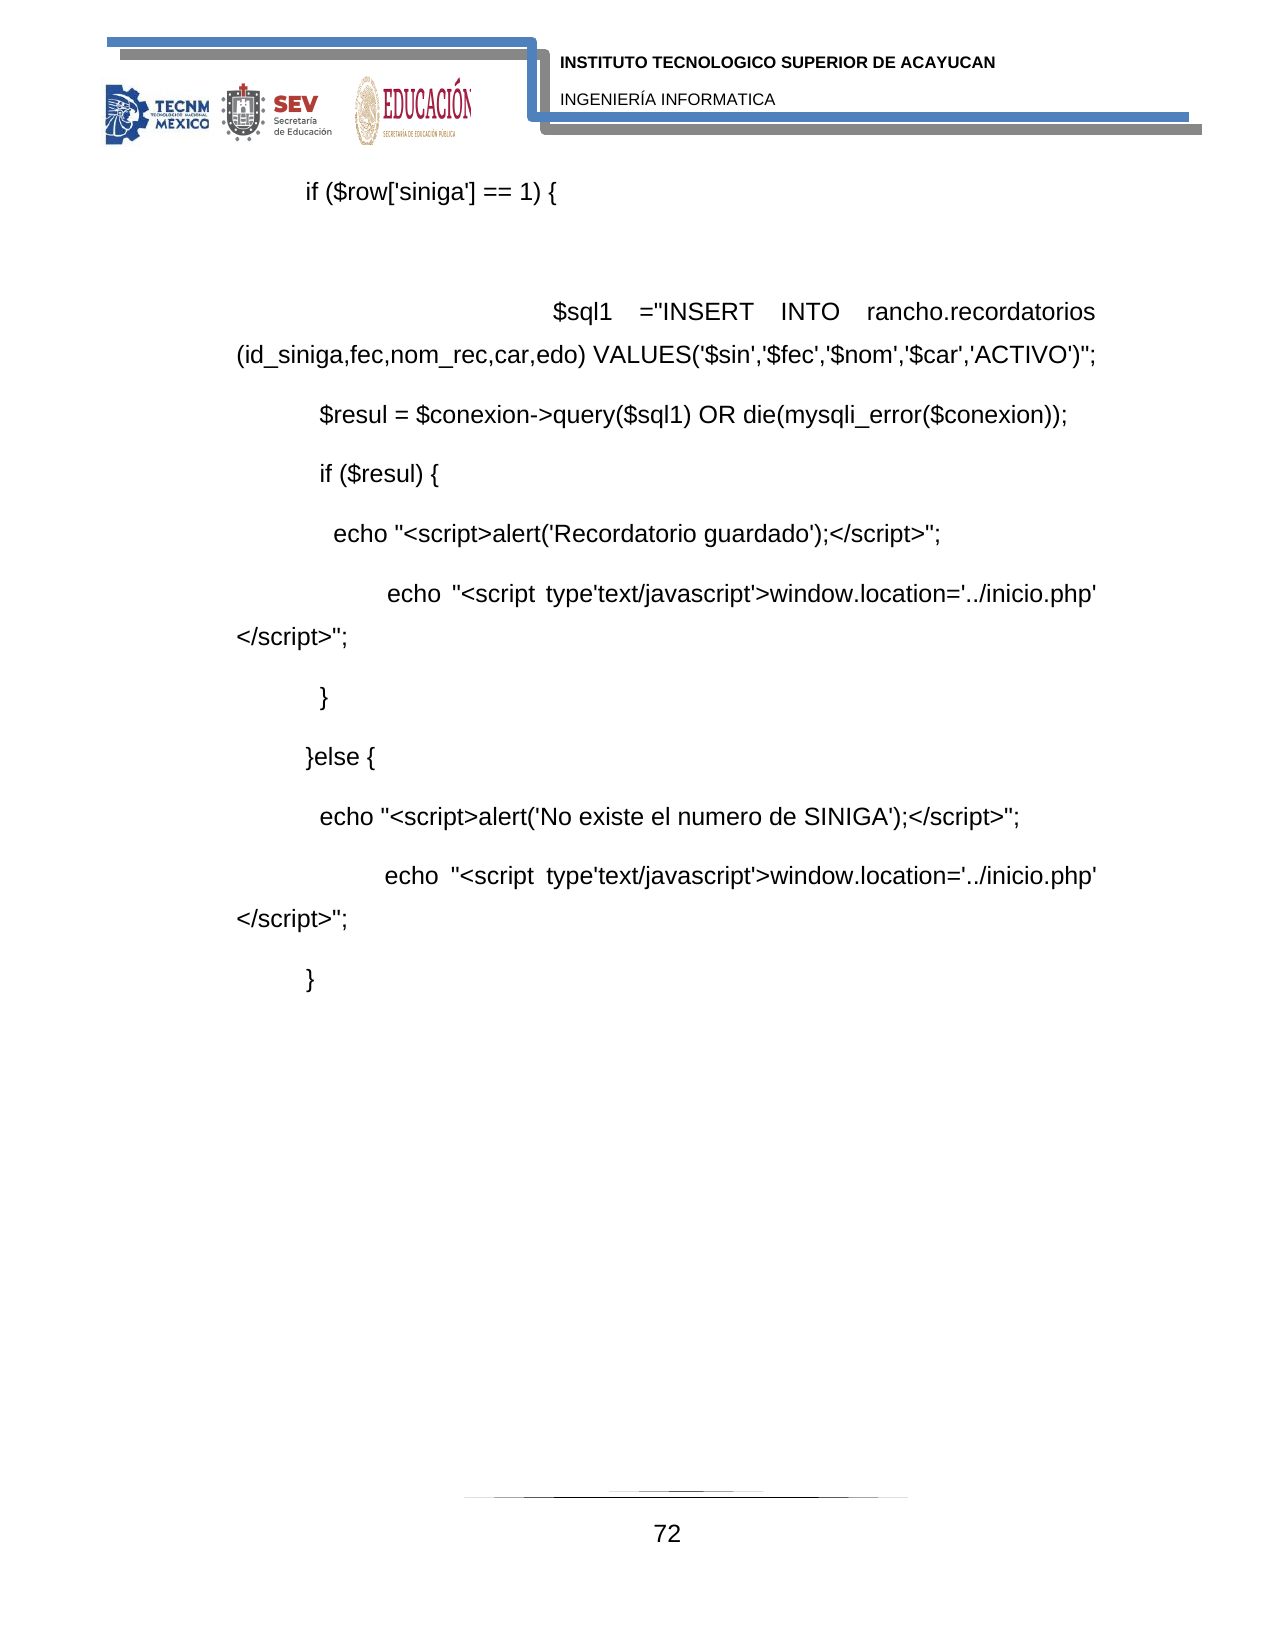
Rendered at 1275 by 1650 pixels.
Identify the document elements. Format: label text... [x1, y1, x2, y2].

text }else { [236, 742, 1098, 771]
text $resul = $conexion->query($sql1) OR die(mysqli_error($conexion)); [236, 400, 1098, 428]
text if ($row['siniga'] == 1) { [236, 177, 1098, 206]
text } [236, 964, 1098, 993]
picture [101, 75, 339, 151]
text echo "<script>alert('No existe el numero de SINIGA');</script>"; [236, 802, 1098, 830]
text } [236, 682, 1098, 711]
picture [355, 76, 471, 145]
text echo "<script type'text/javascript'>window.location='../inicio.php' </script>"; [236, 579, 1098, 651]
text echo "<script type'text/javascript'>window.location='../inicio.php' </script>"; [236, 861, 1098, 933]
text $sql1 ="INSERT INTO rancho.recordatorios (id_siniga,fec,nom_rec,car,edo) VALUES('$sin','$fec','$nom','$car','ACTIVO')"; [236, 297, 1098, 369]
text echo "<script>alert('Recordatorio guardado');</script>"; [236, 519, 1098, 548]
text if ($resul) { [236, 459, 1098, 488]
